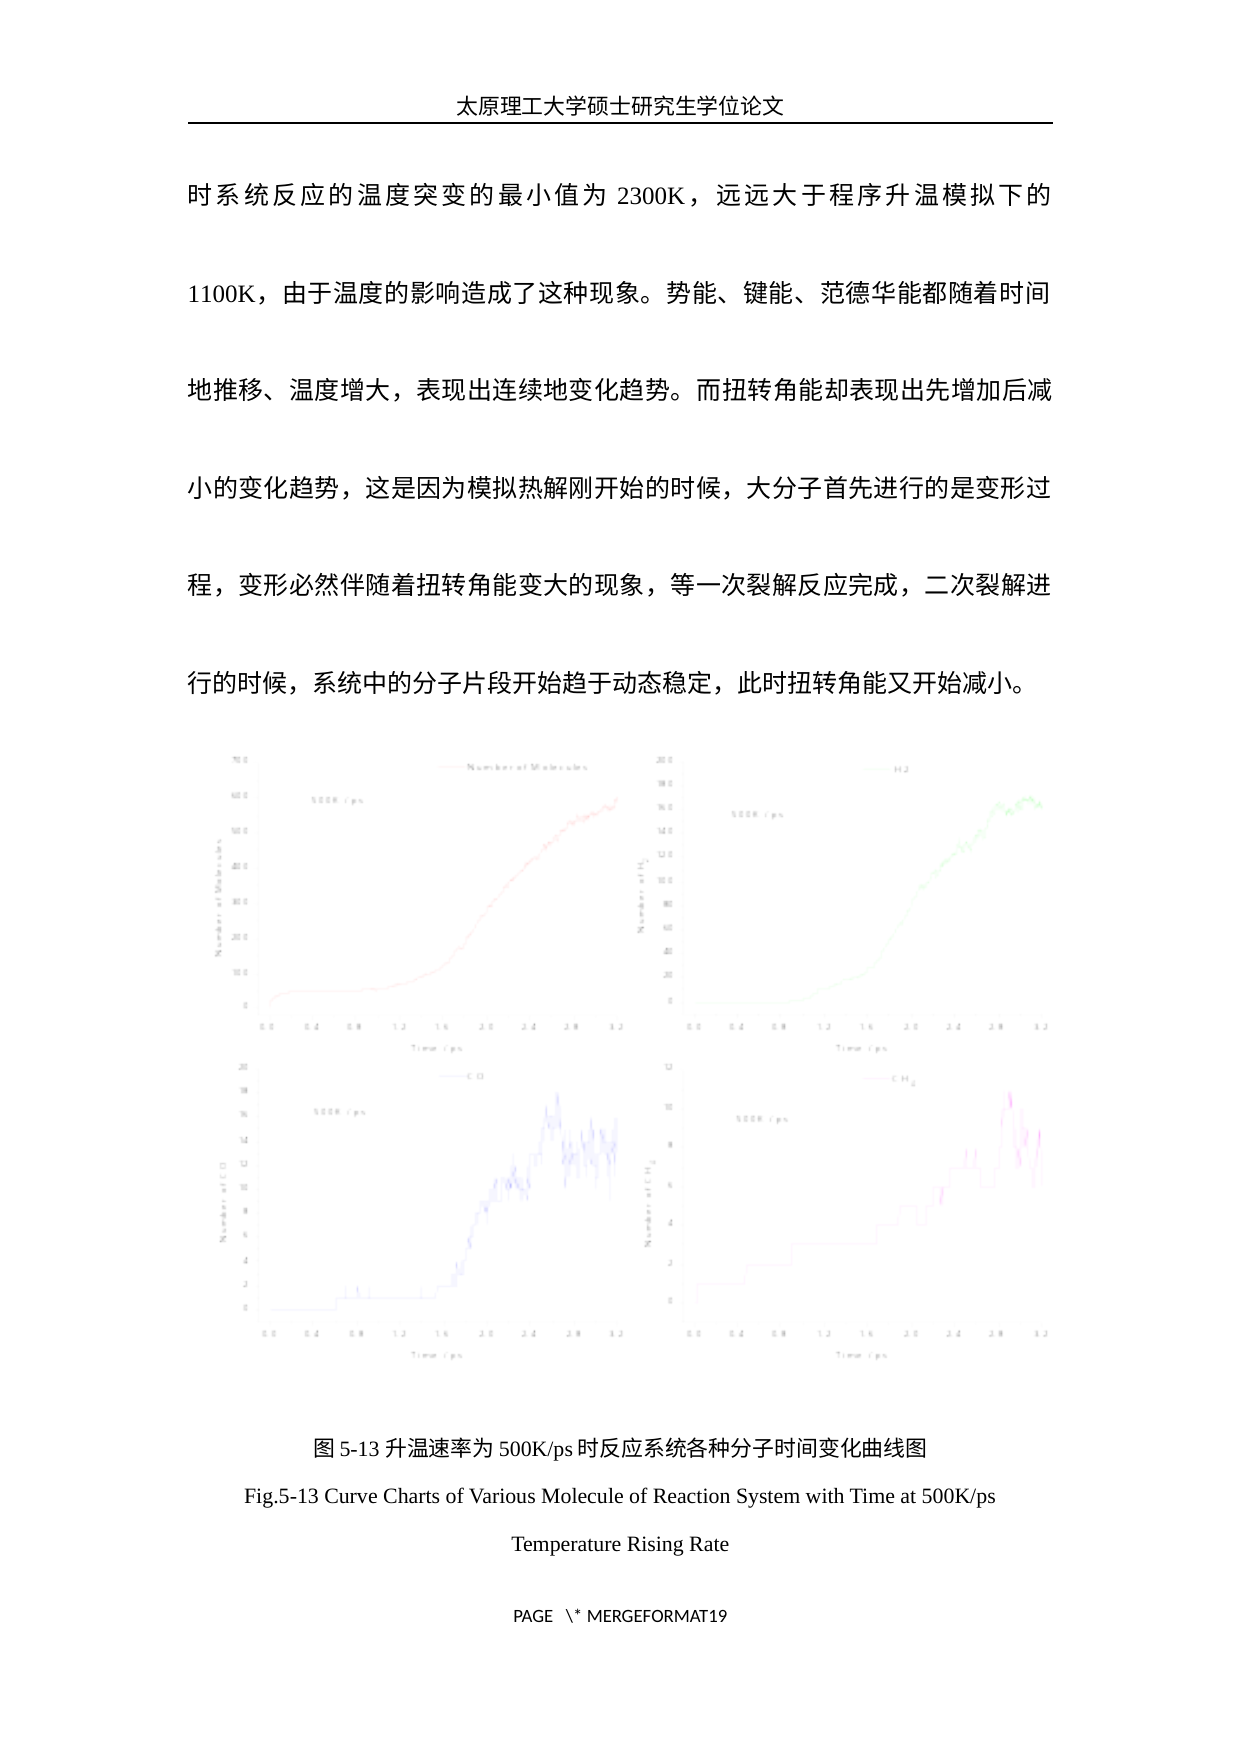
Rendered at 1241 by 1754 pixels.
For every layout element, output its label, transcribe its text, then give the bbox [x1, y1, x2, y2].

text 图5-13 升温速率为500K/ps时反应系统各种分子时间变化曲线图 [187, 732, 1053, 1463]
text Fig.5-13 Curve Charts of Various Molecule of Reaction System with Time at 500K/ps Temperature Rising Rate [187, 1479, 1053, 1560]
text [187, 161, 1053, 714]
